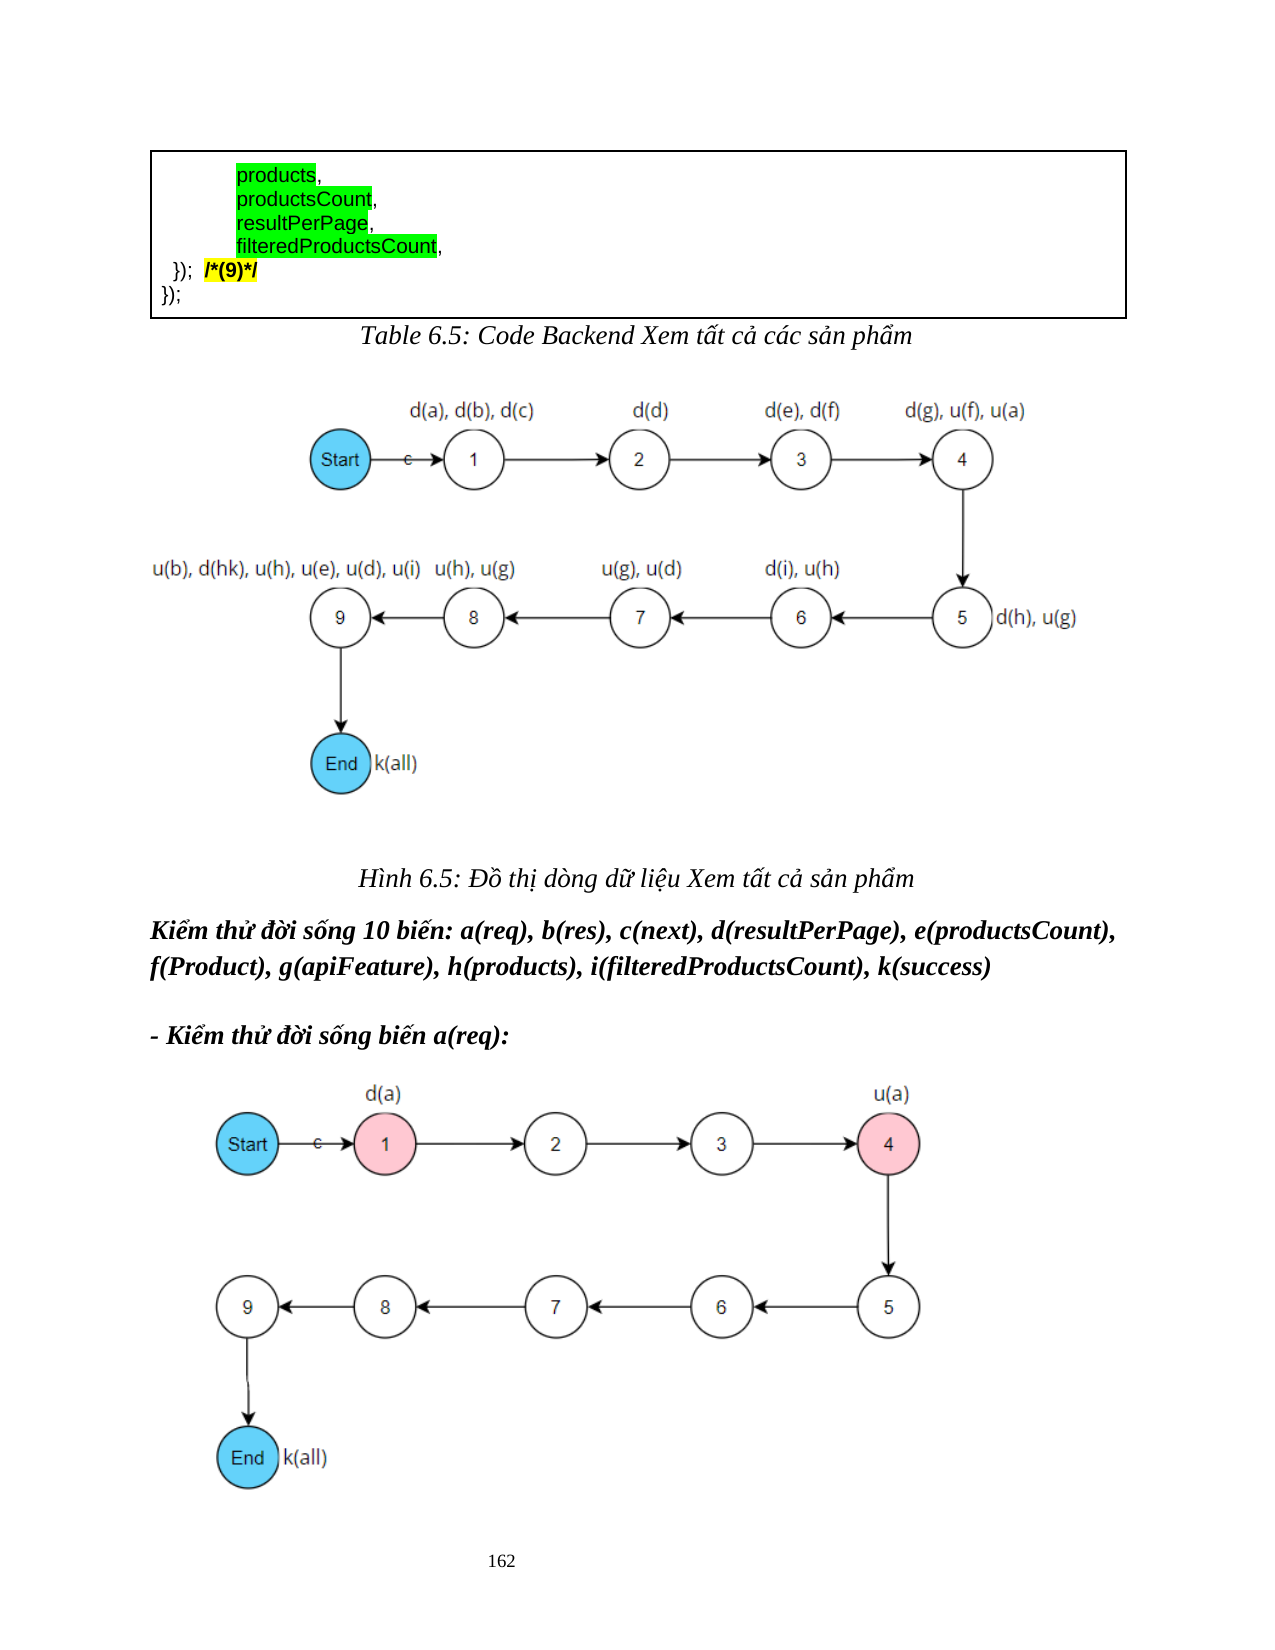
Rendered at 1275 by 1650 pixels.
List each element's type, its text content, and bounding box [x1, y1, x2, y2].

picture [150, 1062, 958, 1496]
text Table 6.5: Code Backend Xem tất cả các sản phẩm [150, 319, 1125, 350]
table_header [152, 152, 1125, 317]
text Hình 6.5: Đồ thị dòng dữ liệu Xem tất cả sản phẩm [150, 862, 1125, 893]
picture [150, 370, 1125, 842]
text Kiểm thử đời sống 10 biến: a(req), b(res), c(next), d(resultPerPage), e(productsCount), f(Product), g(apiFeature), h(products), i(filteredProductsCount), k(success) [150, 914, 1125, 981]
subtitle - Kiểm thử đời sống biến a(req): [150, 1019, 1125, 1050]
